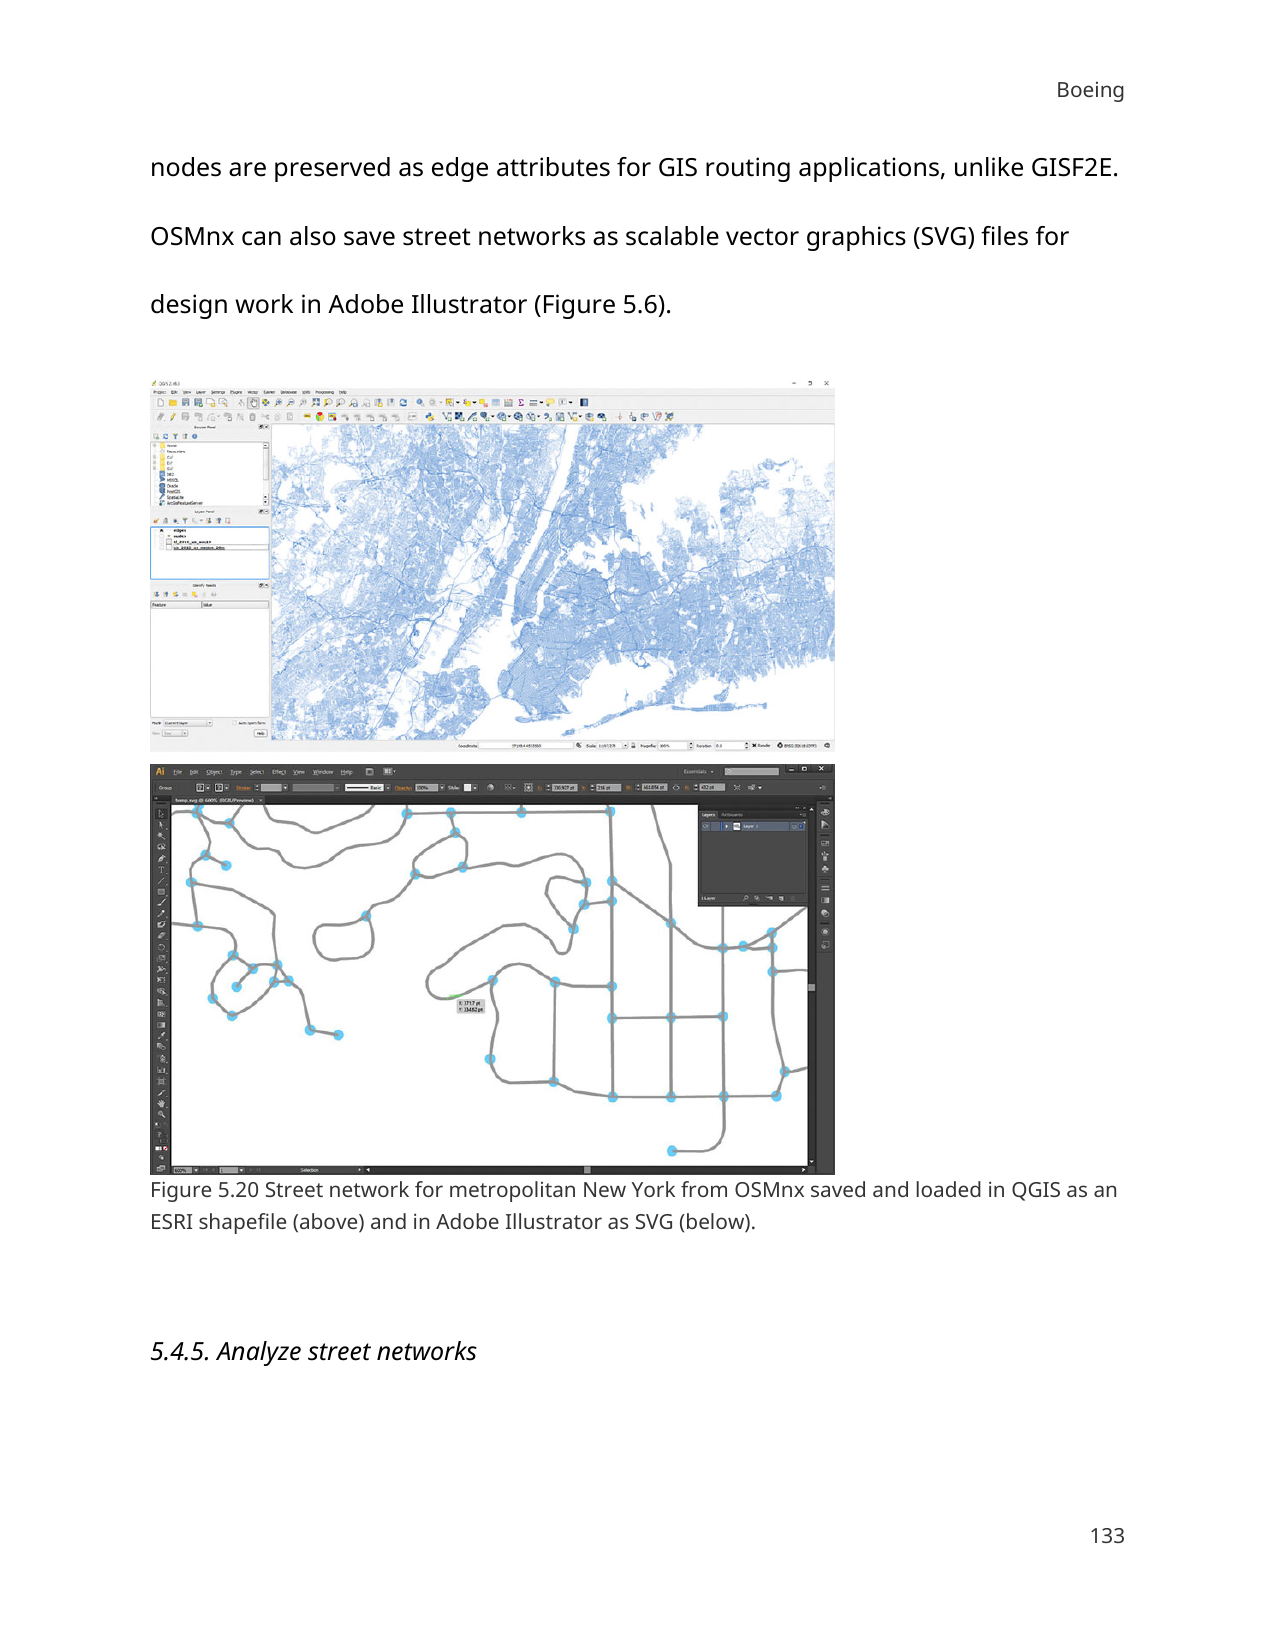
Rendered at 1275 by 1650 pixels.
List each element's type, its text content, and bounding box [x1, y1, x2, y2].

picture [150, 379, 835, 1175]
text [150, 150, 1125, 320]
subtitle Analyze street networks [150, 1333, 1125, 1367]
